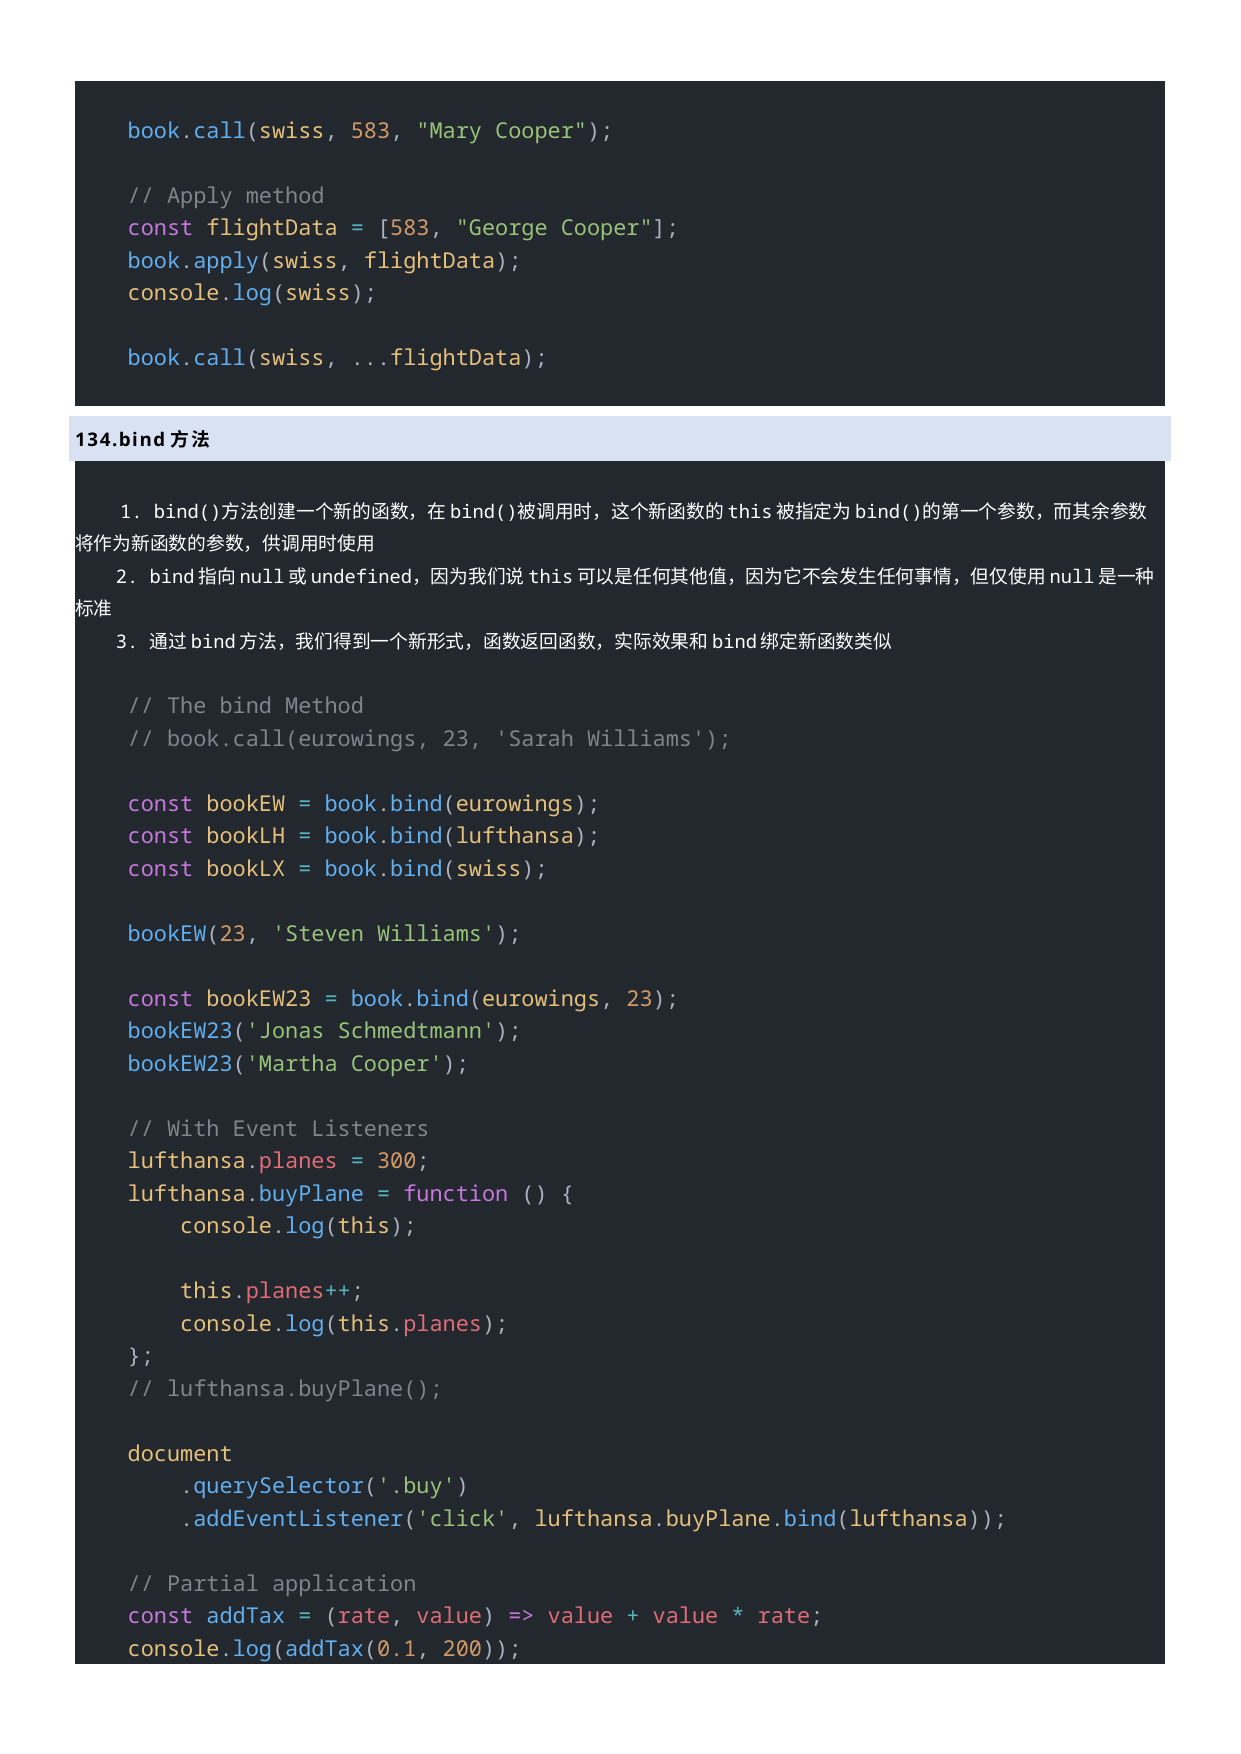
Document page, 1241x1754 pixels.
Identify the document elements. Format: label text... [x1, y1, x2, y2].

text .querySelector('.buy') [75, 1469, 1165, 1501]
text book.call(swiss, ...flightData); [75, 341, 1165, 373]
text const bookEW23 = book.bind(eurowings, 23); [75, 981, 1165, 1014]
text lufthansa.planes = 300; [75, 1144, 1165, 1176]
text const bookEW = book.bind(eurowings); [75, 786, 1165, 819]
text bookEW23('Jonas Schmedtmann'); [75, 1014, 1165, 1046]
subtitle 134.bind方法 [75, 423, 1165, 455]
text this.planes++; [75, 1274, 1165, 1306]
text bookEW23('Martha Cooper'); [75, 1046, 1165, 1079]
text console.log(addTax(0.1, 200)); [75, 1631, 1165, 1664]
text const flightData = [583, "George Cooper"]; [75, 211, 1165, 243]
text }; [75, 1339, 1165, 1371]
text const addTax = (rate, value) => value + value * rate; [75, 1599, 1165, 1631]
text 2. bind指向null或undefined，因为我们说this可以是任何其他值，因为它不会发生任何事情，但仅使用null是一种标准 [75, 559, 1165, 624]
text // lufthansa.buyPlane(); [75, 1371, 1165, 1404]
text document [75, 1436, 1165, 1469]
text const bookLX = book.bind(swiss); [75, 851, 1165, 884]
text 1. bind()方法创建一个新的函数，在bind()被调用时，这个新函数的this被指定为bind()的第一个参数，而其余参数将作为新函数的参数，供调用时使用 [75, 494, 1165, 559]
text console.log(swiss); [75, 276, 1165, 308]
text const bookLH = book.bind(lufthansa); [75, 819, 1165, 851]
text lufthansa.buyPlane = function () { [75, 1176, 1165, 1209]
text bookEW(23, 'Steven Williams'); [75, 916, 1165, 949]
text // With Event Listeners [75, 1111, 1165, 1144]
text console.log(this); [75, 1209, 1165, 1241]
text book.apply(swiss, flightData); [75, 243, 1165, 276]
text // book.call(eurowings, 23, 'Sarah Williams'); [75, 721, 1165, 754]
text 3. 通过bind方法，我们得到一个新形式，函数返回函数，实际效果和bind绑定新函数类似 [75, 624, 1165, 656]
text // The bind Method [75, 689, 1165, 721]
text // Partial application [75, 1566, 1165, 1599]
text book.call(swiss, 583, "Mary Cooper"); [75, 113, 1165, 146]
text console.log(this.planes); [75, 1306, 1165, 1339]
text .addEventListener('click', lufthansa.buyPlane.bind(lufthansa)); [75, 1501, 1165, 1534]
text // Apply method [75, 178, 1165, 211]
